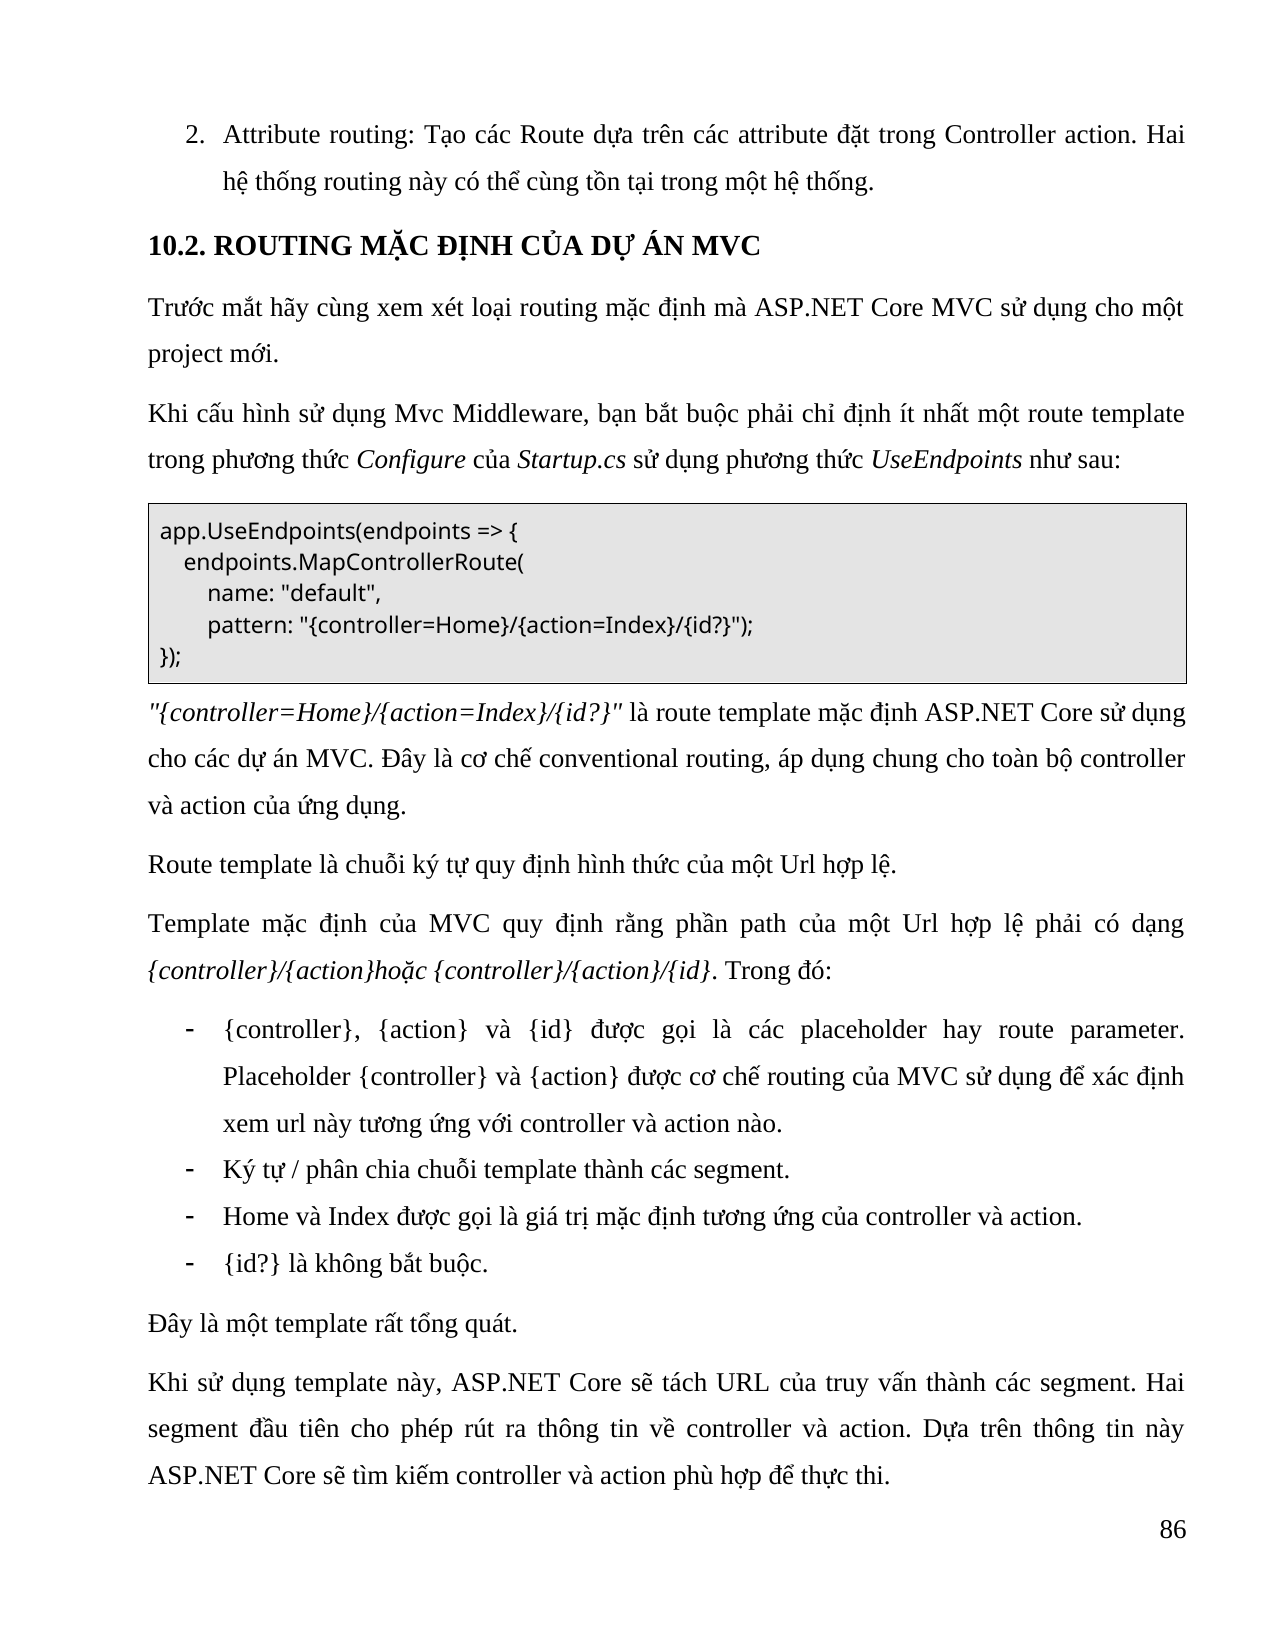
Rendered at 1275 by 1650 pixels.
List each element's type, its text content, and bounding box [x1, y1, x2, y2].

list Home và Index được gọi là giá trị mặc định tương ứng của controller và action. [185, 1200, 1186, 1232]
text Khi sử dụng template này, ASP.NET Core sẽ tách URL của truy vấn thành các segment. Hai segment đầu tiên cho phép rút ra thông tin về controller và action. Dựa trên thông tin này ASP.NET Core sẽ tìm kiếm controller và action phù hợp để thực thi. [148, 1366, 1186, 1490]
text "{controller=Home}/{action=Index}/{id?}" là route template mặc định ASP.NET Core sử dụng cho các dự án MVC. Đây là cơ chế conventional routing, áp dụng chung cho toàn bộ controller và action của ứng dụng. [148, 696, 1186, 820]
list {controller}, {action} và {id} được gọi là các placeholder hay route parameter. Placeholder {controller} và {action} được cơ chế routing của MVC sử dụng để xác định xem url này tương ứng với controller và action nào. [185, 1013, 1186, 1138]
list Attribute routing: Tạo các Route dựa trên các attribute đặt trong Controller action. Hai hệ thống routing này có thể cùng tồn tại trong một hệ thống. [185, 118, 1186, 196]
text Template mặc định của MVC quy định rằng phần path của một Url hợp lệ phải có dạng {controller}/{action}hoặc {controller}/{action}/{id}. Trong đó: [148, 908, 1186, 985]
text Route template là chuỗi ký tự quy định hình thức của một Url hợp lệ. [148, 848, 1186, 879]
table_header app.UseEndpoints(endpoints => { endpoints.MapControllerRoute( name: "default", pattern: "{controller=Home}/{action=Index}/{id?}"); }); [149, 504, 1186, 682]
text Khi cấu hình sử dụng Mvc Middleware, bạn bắt buộc phải chỉ định ít nhất một route template trong phương thức Configure của Startup.cs sử dụng phương thức UseEndpoints như sau: [148, 397, 1186, 474]
text Trước mắt hãy cùng xem xét loại routing mặc định mà ASP.NET Core MVC sử dụng cho một project mới. [148, 291, 1186, 369]
text Đây là một template rất tổng quát. [148, 1307, 1186, 1338]
list {id?} là không bắt buộc. [185, 1247, 1186, 1278]
subtitle 10.2. Routing mặc định của dự án MVC [148, 228, 1186, 262]
list Ký tự / phân chia chuỗi template thành các segment. [185, 1153, 1186, 1185]
